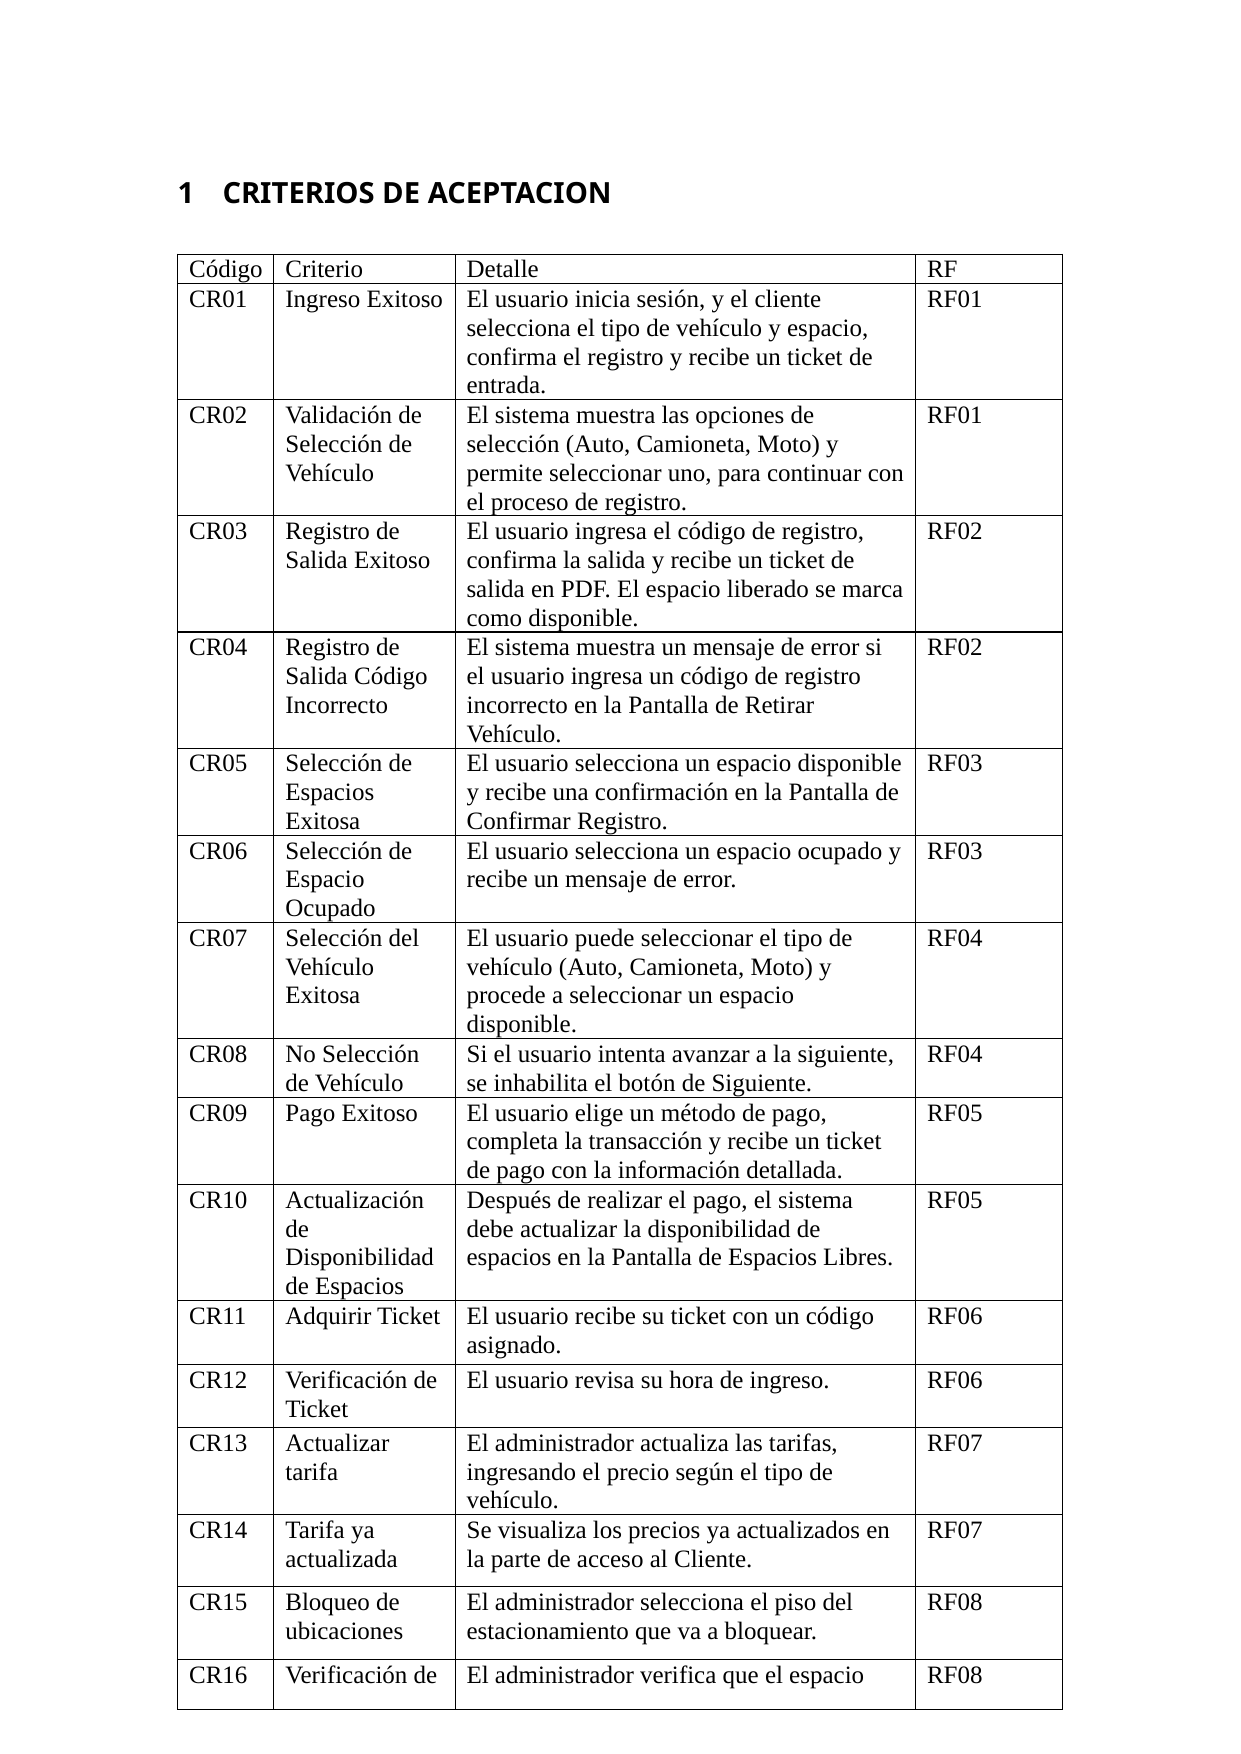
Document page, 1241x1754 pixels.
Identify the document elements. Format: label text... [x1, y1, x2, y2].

table_cell CR02 [178, 400, 273, 515]
table_cell Validación de Selección de Vehículo [274, 400, 455, 515]
table_header Detalle [456, 255, 915, 283]
table_cell CR11 [178, 1301, 273, 1364]
table_cell No Selección de Vehículo [274, 1039, 455, 1097]
table_cell El administrador actualiza las tarifas, ingresando el precio según el tipo de vehículo. [456, 1428, 915, 1514]
table_cell RF08 [916, 1660, 1062, 1708]
table_cell Selección de Espacio Ocupado [274, 836, 455, 922]
table_cell El sistema muestra un mensaje de error si el usuario ingresa un código de registro incorrecto en la Pantalla de Retirar Vehículo. [456, 633, 915, 747]
table_cell El sistema muestra las opciones de selección (Auto, Camioneta, Moto) y permite seleccionar uno, para continuar con el proceso de registro. [456, 400, 915, 515]
table_cell El usuario selecciona un espacio ocupado y recibe un mensaje de error. [456, 836, 915, 922]
table_cell CR07 [178, 923, 273, 1038]
table_cell Después de realizar el pago, el sistema debe actualizar la disponibilidad de espacios en la Pantalla de Espacios Libres. [456, 1185, 915, 1300]
table_cell RF01 [916, 284, 1062, 399]
table_cell Adquirir Ticket [274, 1301, 455, 1364]
table_cell RF08 [916, 1587, 1062, 1659]
table_cell RF05 [916, 1098, 1062, 1184]
table_cell Si el usuario intenta avanzar a la siguiente, se inhabilita el botón de Siguiente. [456, 1039, 915, 1097]
table_cell El administrador selecciona el piso del estacionamiento que va a bloquear. [456, 1587, 915, 1659]
table_cell CR10 [178, 1185, 273, 1300]
table_cell CR04 [178, 633, 273, 747]
table_cell CR09 [178, 1098, 273, 1184]
table_cell Pago Exitoso [274, 1098, 455, 1184]
table_cell CR13 [178, 1428, 273, 1514]
table_cell RF03 [916, 749, 1062, 835]
table_cell RF03 [916, 836, 1062, 922]
table_cell El usuario selecciona un espacio disponible y recibe una confirmación en la Pantalla de Confirmar Registro. [456, 749, 915, 835]
table_cell CR08 [178, 1039, 273, 1097]
table_cell Selección del Vehículo Exitosa [274, 923, 455, 1038]
table_cell El usuario inicia sesión, y el cliente selecciona el tipo de vehículo y espacio, confirma el registro y recibe un ticket de entrada. [456, 284, 915, 399]
table_header RF [916, 255, 1062, 283]
table_cell Selección de Espacios Exitosa [274, 749, 455, 835]
table_cell El usuario puede seleccionar el tipo de vehículo (Auto, Camioneta, Moto) y procede a seleccionar un espacio disponible. [456, 923, 915, 1038]
table_cell CR12 [178, 1365, 273, 1427]
table_cell RF07 [916, 1428, 1062, 1514]
table_header Código [178, 255, 273, 283]
table_cell El usuario elige un método de pago, completa la transacción y recibe un ticket de pago con la información detallada. [456, 1098, 915, 1184]
table_cell CR03 [178, 516, 273, 631]
subtitle CRITERIOS DE ACEPTACION [177, 173, 1063, 212]
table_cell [274, 1660, 455, 1708]
table_cell RF02 [916, 516, 1062, 631]
table_cell Bloqueo de ubicaciones [274, 1587, 455, 1659]
table_cell RF04 [916, 923, 1062, 1038]
table_cell Ingreso Exitoso [274, 284, 455, 399]
table_cell El usuario ingresa el código de registro, confirma la salida y recibe un ticket de salida en PDF. El espacio liberado se marca como disponible. [456, 516, 915, 631]
table_cell Registro de Salida Código Incorrecto [274, 633, 455, 747]
table_cell El usuario recibe su ticket con un código asignado. [456, 1301, 915, 1364]
table_cell CR01 [178, 284, 273, 399]
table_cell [456, 1660, 915, 1708]
table_cell Actualizar tarifa [274, 1428, 455, 1514]
table_cell RF04 [916, 1039, 1062, 1097]
table_cell Tarifa ya actualizada [274, 1515, 455, 1586]
table_cell CR14 [178, 1515, 273, 1586]
table_cell RF06 [916, 1301, 1062, 1364]
table_cell RF02 [916, 633, 1062, 747]
table_cell Actualización de Disponibilidad de Espacios [274, 1185, 455, 1300]
table_cell Registro de Salida Exitoso [274, 516, 455, 631]
table_cell CR06 [178, 836, 273, 922]
table_cell El usuario revisa su hora de ingreso. [456, 1365, 915, 1427]
table_cell RF05 [916, 1185, 1062, 1300]
table_header Criterio [274, 255, 455, 283]
table_cell RF07 [916, 1515, 1062, 1586]
table_cell Verificación de Ticket [274, 1365, 455, 1427]
table_cell CR05 [178, 749, 273, 835]
table_cell Se visualiza los precios ya actualizados en la parte de acceso al Cliente. [456, 1515, 915, 1586]
table_cell CR16 [178, 1660, 273, 1708]
table_cell RF06 [916, 1365, 1062, 1427]
table_cell CR15 [178, 1587, 273, 1659]
table_cell RF01 [916, 400, 1062, 515]
